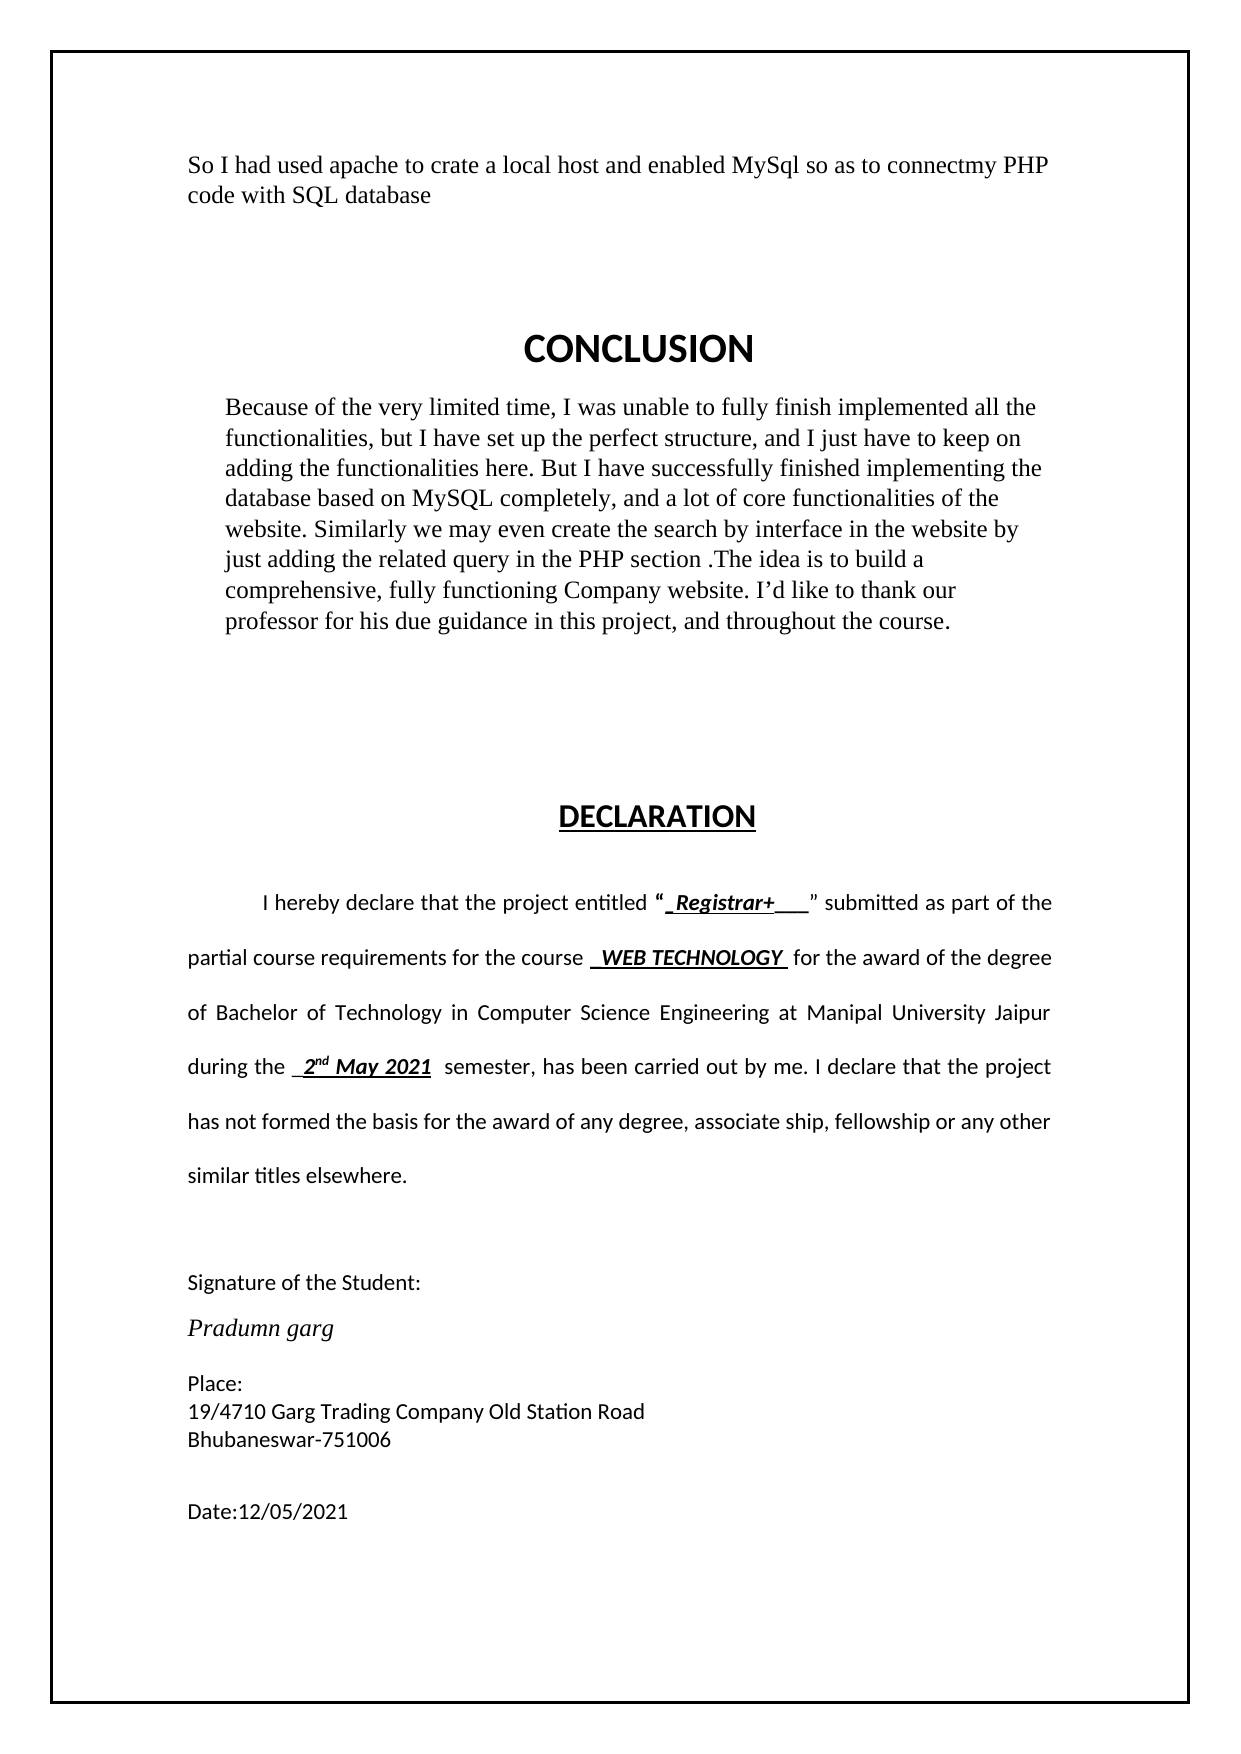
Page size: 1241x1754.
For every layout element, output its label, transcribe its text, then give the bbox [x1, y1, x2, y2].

text Because of the very limited time, I was unable to fully finish implemented all the functionalities, but I have set up the perfect structure, and I just have to keep on adding the functionalities here. But I have successfully finished implementing the database based on MySQL completely, and a lot of core functionalities of the website. Similarly we may even create the search by interface in the website by just adding the related query in the PHP section .The idea is to build a comprehensive, fully functioning Company website. I’d like to thank our professor for his due guidance in this project, and throughout the course. [225, 392, 1053, 636]
text Bhubaneswar-751006 [187, 1425, 1053, 1453]
text So I had used apache to crate a local host and enabled MySql so as to connectmy PHP code with SQL database [187, 150, 1053, 209]
text DECLARATION [558, 795, 1053, 836]
text Date:12/05/2021 [187, 1498, 1053, 1525]
text Signature of the Student: [187, 1268, 1053, 1296]
text Pradumn garg [187, 1317, 1053, 1341]
text Place: [187, 1369, 1053, 1397]
text I hereby declare that the project entitled “_Registrar+___” submitted as part of the partial course requirements for the course _WEB TECHNOLOGY for the award of the degree of Bachelor of Technology in Computer Science Engineering at Manipal University Jaipur during the _2nd May 2021 semester, has been carried out by me. I declare that the project has not formed the basis for the award of any degree, associate ship, fellowship or any other similar titles elsewhere. [187, 888, 1053, 1189]
text 19/4710 Garg Trading Company Old Station Road [187, 1397, 1053, 1425]
text CONCLUSION [225, 322, 1053, 372]
